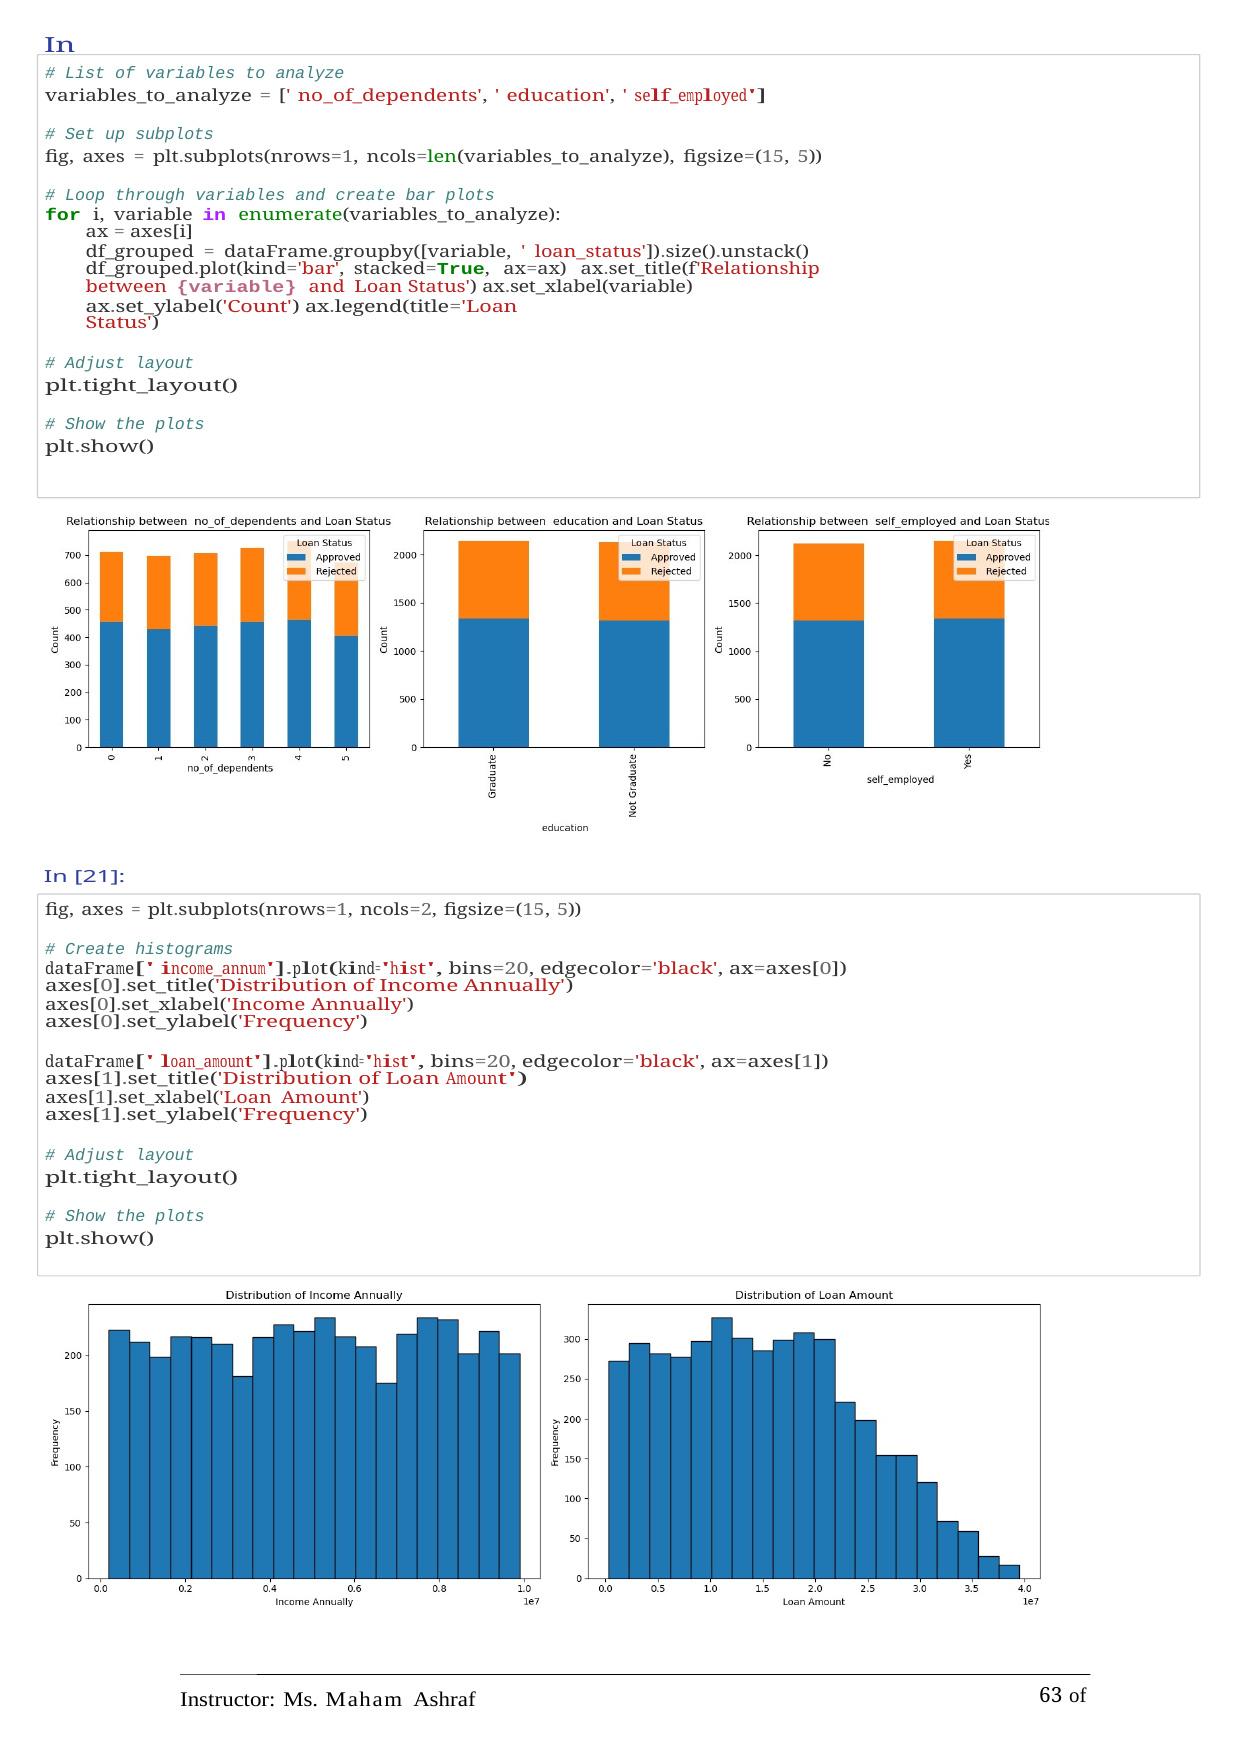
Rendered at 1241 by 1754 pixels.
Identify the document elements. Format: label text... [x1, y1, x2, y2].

text In [21]: [44, 864, 1213, 887]
picture [49, 1289, 1045, 1607]
picture [49, 515, 1050, 833]
